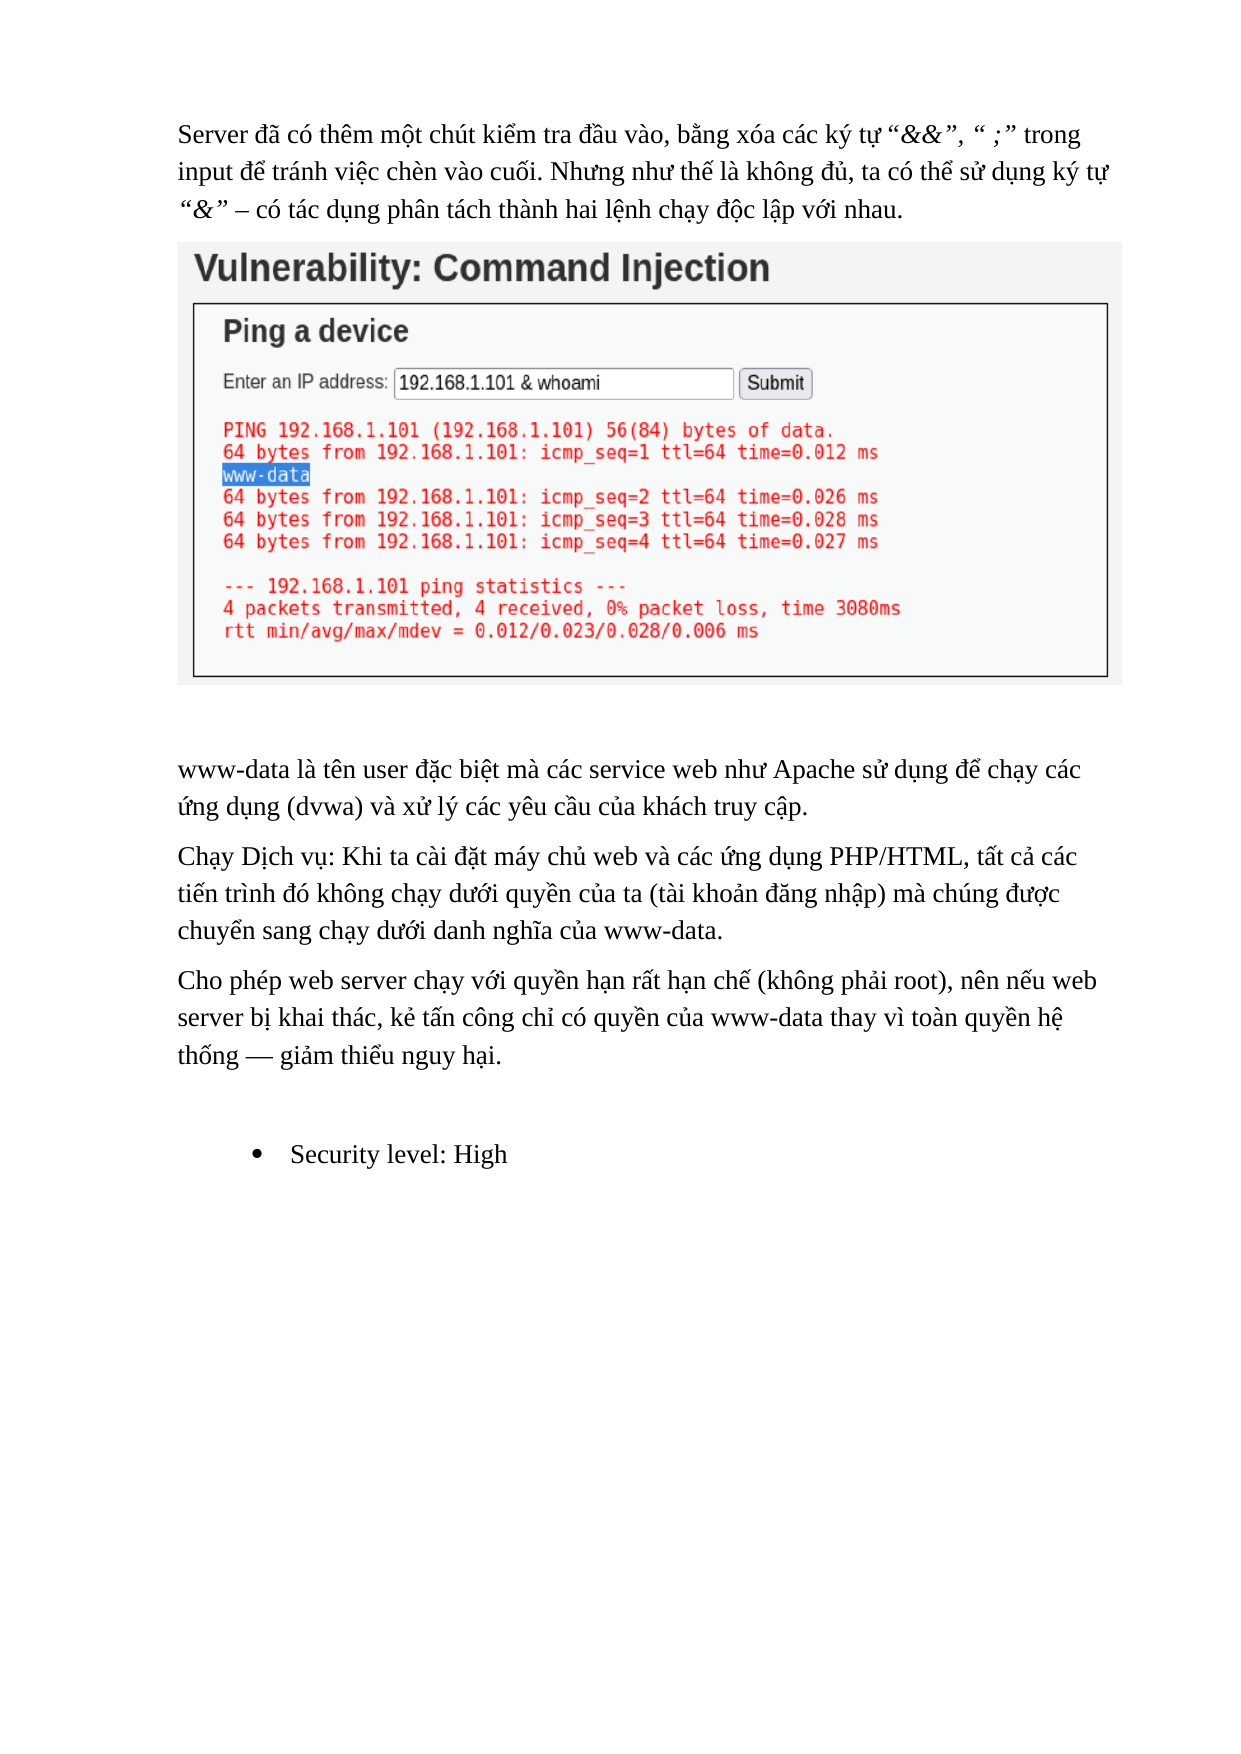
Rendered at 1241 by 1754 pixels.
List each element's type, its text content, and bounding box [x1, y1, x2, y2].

text www-data là tên user đặc biệt mà các service web như Apache sử dụng để chạy các ứng dụng (dvwa) và xử lý các yêu cầu của khách truy cập. [177, 753, 1122, 821]
picture [177, 242, 1123, 685]
text Server đã có thêm một chút kiểm tra đầu vào, bằng xóa các ký tự “&&”, “ ;” trong input để tránh việc chèn vào cuối. Nhưng như thế là không đủ, ta có thể sử dụng ký tự “&” – có tác dụng phân tách thành hai lệnh chạy độc lập với nhau. [177, 118, 1122, 224]
text Cho phép web server chạy với quyền hạn rất hạn chế (không phải root), nên nếu web server bị khai thác, kẻ tấn công chỉ có quyền của www-data thay vì toàn quyền hệ thống — giảm thiểu nguy hại. [177, 964, 1122, 1070]
text Chạy Dịch vụ: Khi ta cài đặt máy chủ web và các ứng dụng PHP/HTML, tất cả các tiến trình đó không chạy dưới quyền của ta (tài khoản đăng nhập) mà chúng được chuyển sang chạy dưới danh nghĩa của www-data. [177, 840, 1122, 946]
list Security level: High [252, 1138, 1122, 1169]
